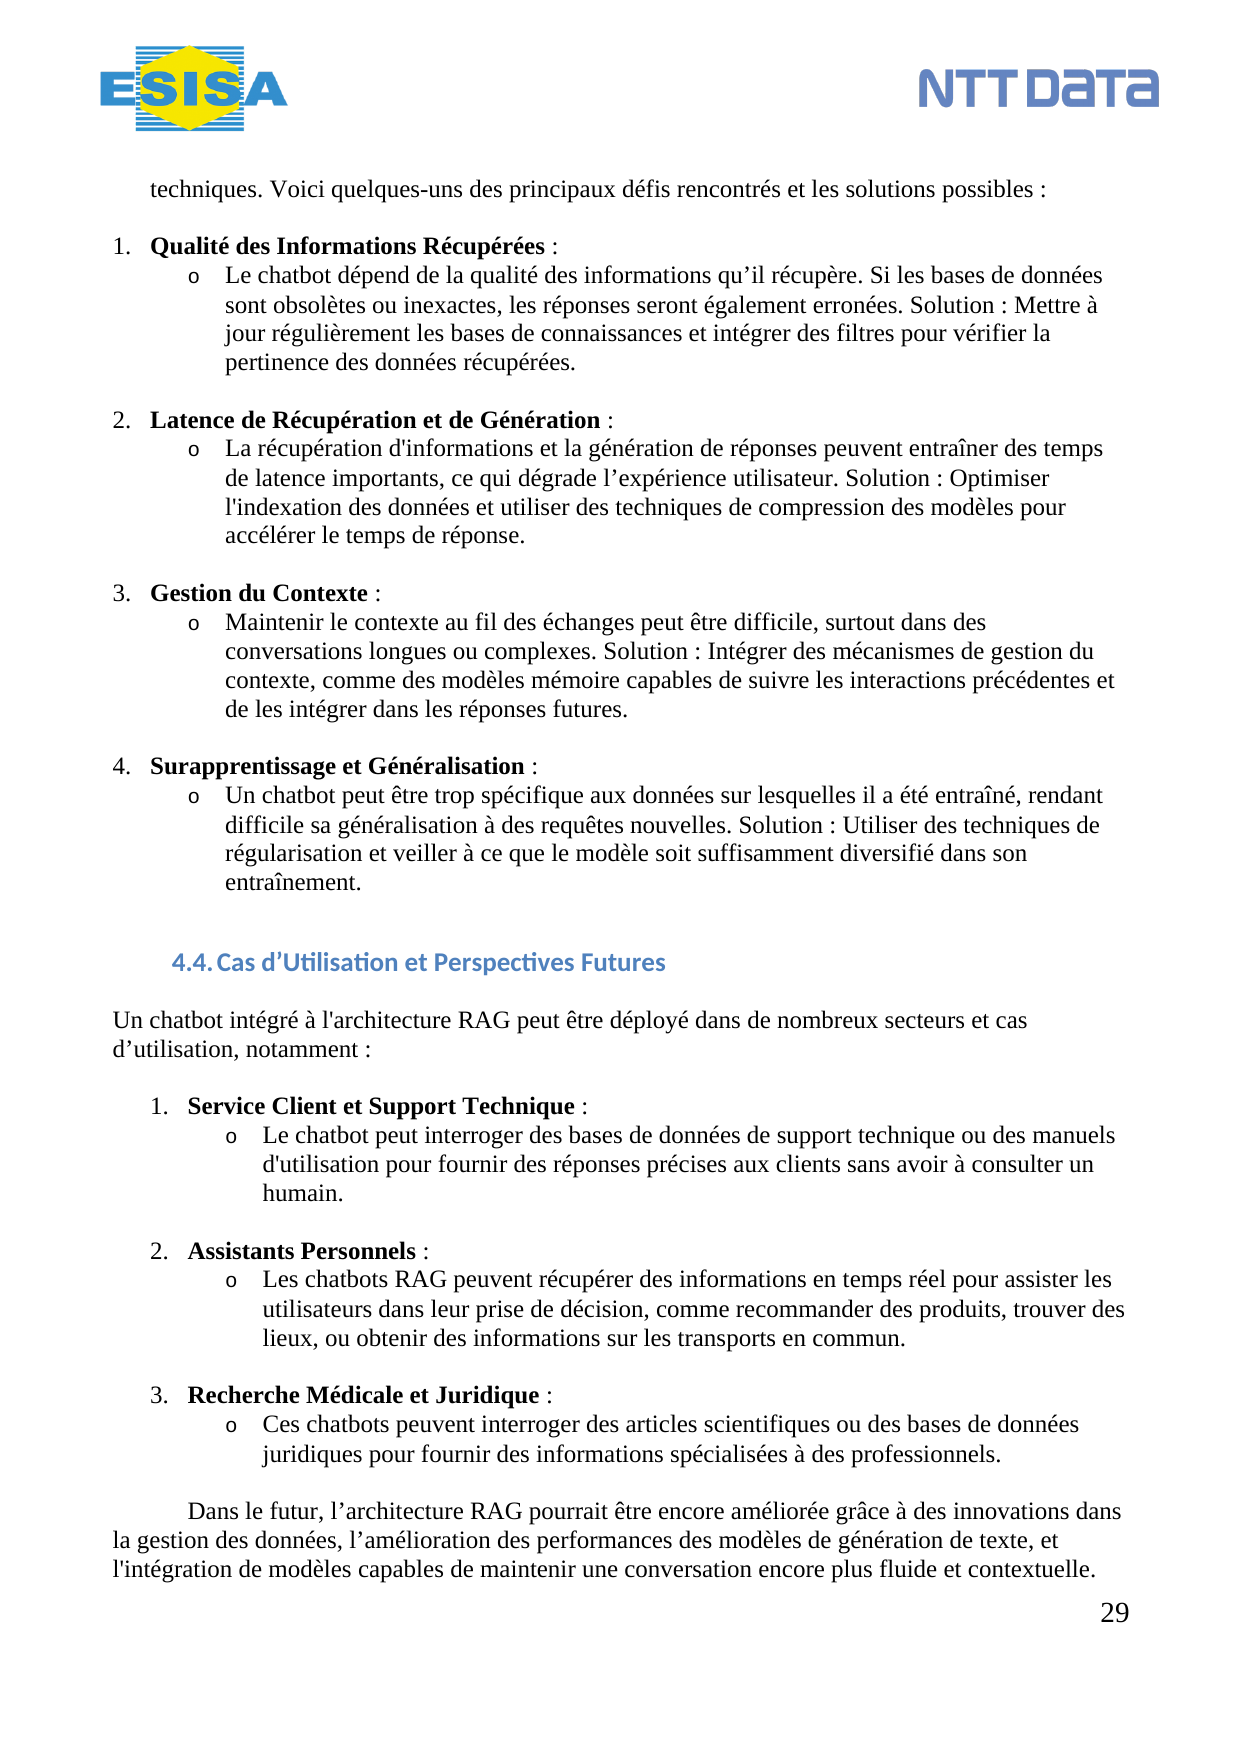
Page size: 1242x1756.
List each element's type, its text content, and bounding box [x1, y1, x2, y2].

list Recherche Médicale et Juridique : [150, 1380, 1129, 1409]
list Gestion du Contexte : [112, 578, 1129, 607]
picture [96, 8, 295, 176]
list Le chatbot dépend de la qualité des informations qu’il récupère. Si les bases de données sont obsolètes ou inexactes, les réponses seront également erronées. Solution : Mettre à jour régulièrement les bases de connaissances et intégrer des filtres pour vérifier la pertinence des données récupérées. [187, 260, 1129, 376]
list La récupération d'informations et la génération de réponses peuvent entraîner des temps de latence importants, ce qui dégrade l’expérience utilisateur. Solution : Optimiser l'indexation des données et utiliser des techniques de compression des modèles pour accélérer le temps de réponse. [187, 433, 1129, 549]
text Un chatbot intégré à l'architecture RAG peut être déployé dans de nombreux secteurs et cas d’utilisation, notamment : [112, 1005, 1129, 1062]
list Assistants Personnels : [150, 1236, 1129, 1264]
list Surapprentissage et Généralisation : [112, 751, 1129, 780]
list Qualité des Informations Récupérées : [112, 231, 1129, 260]
list Latence de Récupération et de Génération : [112, 405, 1129, 433]
list Ces chatbots peuvent interroger des articles scientifiques ou des bases de données juridiques pour fournir des informations spécialisées à des professionnels. [225, 1409, 1129, 1467]
list Maintenir le contexte au fil des échanges peut être difficile, surtout dans des conversations longues ou complexes. Solution : Intégrer des mécanismes de gestion du contexte, comme des modèles mémoire capables de suivre les interactions précédentes et de les intégrer dans les réponses futures. [187, 607, 1129, 723]
picture [917, 66, 1161, 110]
text Dans le futur, l’architecture RAG pourrait être encore améliorée grâce à des innovations dans la gestion des données, l’amélioration des performances des modèles de génération de texte, et l'intégration de modèles capables de maintenir une conversation encore plus fluide et contextuelle. [112, 1496, 1129, 1582]
list Les chatbots RAG peuvent récupérer des informations en temps réel pour assister les utilisateurs dans leur prise de décision, comme recommander des produits, trouver des lieux, ou obtenir des informations sur les transports en commun. [225, 1264, 1129, 1352]
subtitle Cas d’Utilisation et Perspectives Futures [172, 946, 1129, 979]
list Le chatbot peut interroger des bases de données de support technique ou des manuels d'utilisation pour fournir des réponses précises aux clients sans avoir à consulter un humain. [225, 1120, 1129, 1207]
list Un chatbot peut être trop spécifique aux données sur lesquelles il a été entraîné, rendant difficile sa généralisation à des requêtes nouvelles. Solution : Utiliser des techniques de régularisation et veiller à ce que le modèle soit suffisamment diversifié dans son entraînement. [187, 780, 1129, 896]
list Service Client et Support Technique : [150, 1091, 1129, 1120]
